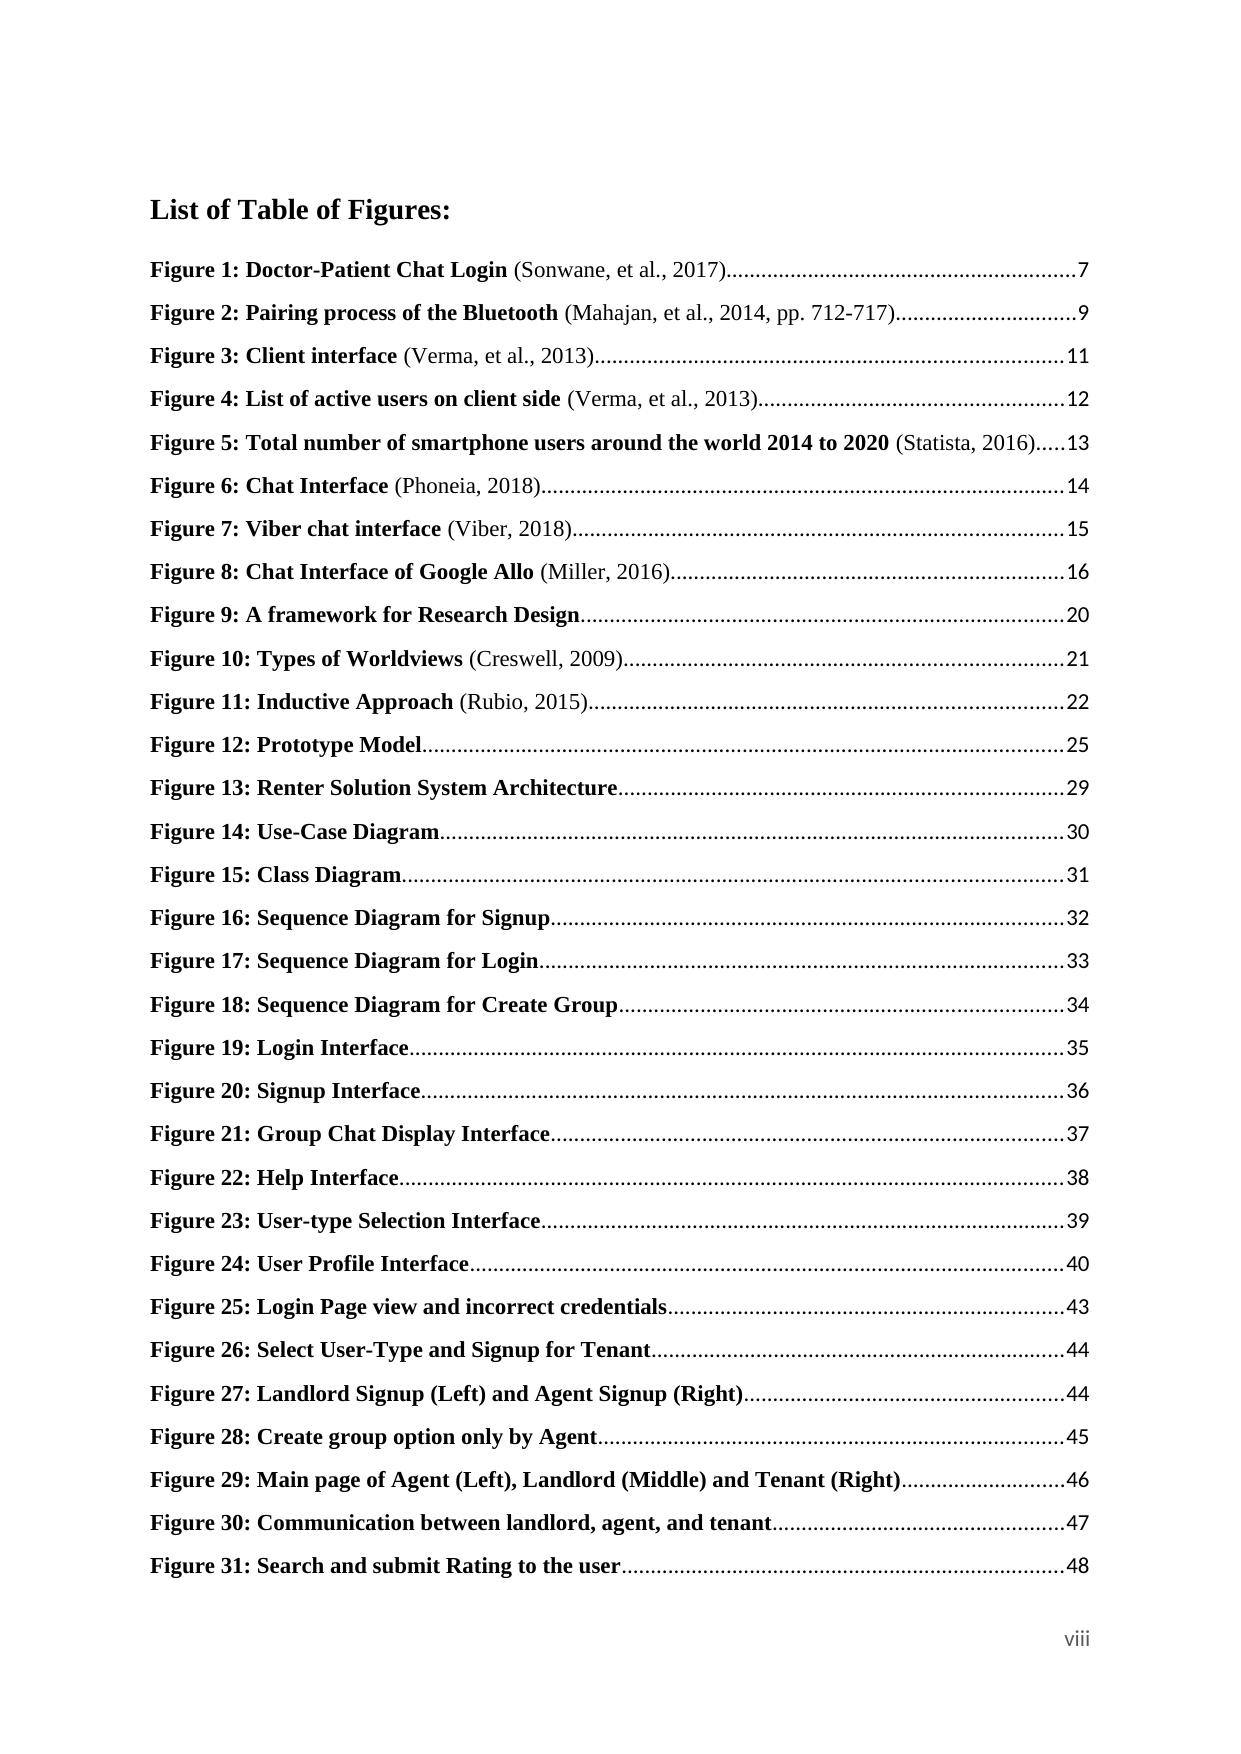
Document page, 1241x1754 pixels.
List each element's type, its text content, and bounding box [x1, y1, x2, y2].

text Figure 4: List of active users on client side (Verma, et al., 2013) 12 [150, 384, 1090, 412]
text Figure 1: Doctor-Patient Chat Login (Sonwane, et al., 2017) 7 [150, 255, 1090, 283]
text Figure 23: User-type Selection Interface 39 [150, 1206, 1090, 1234]
text Figure 12: Prototype Model 25 [150, 730, 1090, 758]
text Figure 21: Group Chat Display Interface 37 [150, 1119, 1090, 1147]
text Figure 9: A framework for Research Design 20 [150, 601, 1090, 629]
text Figure 19: Login Interface 35 [150, 1033, 1090, 1061]
text Figure 3: Client interface (Verma, et al., 2013) 11 [150, 341, 1090, 369]
text Figure 17: Sequence Diagram for Login 33 [150, 946, 1090, 974]
text Figure 24: User Profile Interface 40 [150, 1249, 1090, 1277]
text Figure 2: Pairing process of the Bluetooth (Mahajan, et al., 2014, pp. 712-717) 9 [150, 298, 1090, 326]
text Figure 11: Inductive Approach (Rubio, 2015) 22 [150, 687, 1090, 715]
text Figure 25: Login Page view and incorrect credentials 43 [150, 1292, 1090, 1320]
text Figure 5: Total number of smartphone users around the world 2014 to 2020 (Statista, 2016) 13 [150, 428, 1090, 456]
text Figure 7: Viber chat interface (Viber, 2018) 15 [150, 514, 1090, 542]
text Figure 30: Communication between landlord, agent, and tenant 47 [150, 1508, 1090, 1536]
text Figure 15: Class Diagram 31 [150, 860, 1090, 888]
text Figure 28: Create group option only by Agent 45 [150, 1422, 1090, 1450]
text Figure 13: Renter Solution System Architecture 29 [150, 773, 1090, 802]
text Figure 31: Search and submit Rating to the user 48 [150, 1552, 1090, 1580]
text Figure 18: Sequence Diagram for Create Group 34 [150, 990, 1090, 1018]
text Figure 26: Select User-Type and Signup for Tenant 44 [150, 1336, 1090, 1363]
text Figure 8: Chat Interface of Google Allo (Miller, 2016) 16 [150, 557, 1090, 585]
text Figure 20: Signup Interface 36 [150, 1076, 1090, 1104]
text Figure 27: Landlord Signup (Left) and Agent Signup (Right) 44 [150, 1379, 1090, 1407]
text Figure 14: Use-Case Diagram 30 [150, 817, 1090, 845]
text Figure 22: Help Interface 38 [150, 1163, 1090, 1191]
text List of Table of Figures: [150, 192, 1090, 226]
text Figure 16: Sequence Diagram for Signup 32 [150, 903, 1090, 931]
text Figure 29: Main page of Agent (Left), Landlord (Middle) and Tenant (Right) 46 [150, 1465, 1090, 1493]
text Figure 10: Types of Worldviews (Creswell, 2009) 21 [150, 644, 1090, 672]
text Figure 6: Chat Interface (Phoneia, 2018) 14 [150, 471, 1090, 499]
